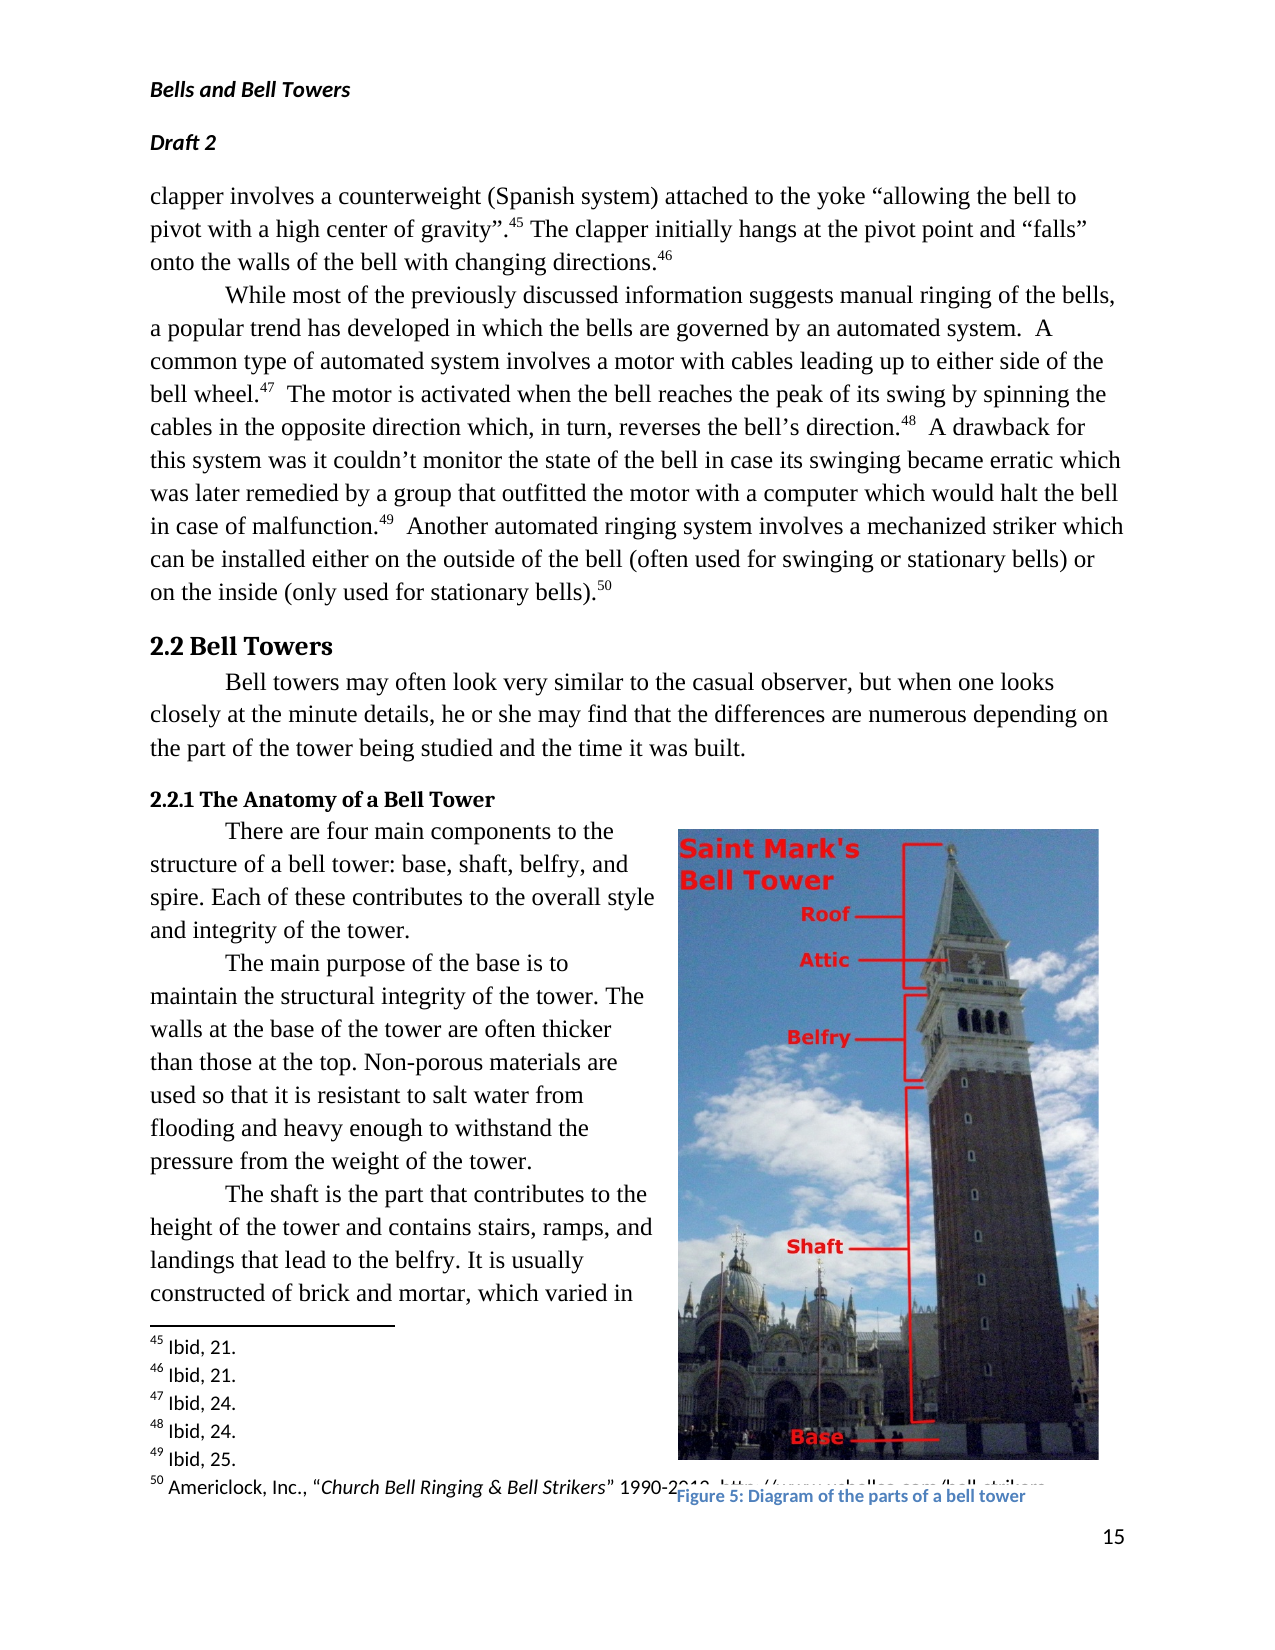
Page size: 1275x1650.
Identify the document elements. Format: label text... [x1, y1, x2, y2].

text While most of the previously discussed information suggests manual ringing of the bells, a popular trend has developed in which the bells are governed by an automated system. A common type of automated system involves a motor with cables leading up to either side of the bell wheel. The motor is activated when the bell reaches the peak of its swing by spinning the cables in the opposite direction which, in turn, reverses the bell’s direction. A drawback for this system was it couldn’t monitor the state of the bell in case its swinging became erratic which was later remedied by a group that outfitted the motor with a computer which would halt the bell in case of malfunction. Another automated ringing system involves a mechanized striker which can be installed either on the outside of the bell (often used for swinging or stationary bells) or on the inside (only used for stationary bells). [150, 280, 1125, 606]
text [150, 816, 1125, 1307]
subtitle 2.2 Bell Towers [150, 631, 1125, 662]
subtitle 2.2.1 The Anatomy of a Bell Tower [150, 786, 1125, 813]
text Bell towers may often look very similar to the casual observer, but when one looks closely at the minute details, he or she may find that the differences are numerous depending on the part of the tower being studied and the time it was built. [150, 667, 1125, 761]
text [150, 181, 1125, 276]
picture [676, 829, 1099, 1457]
